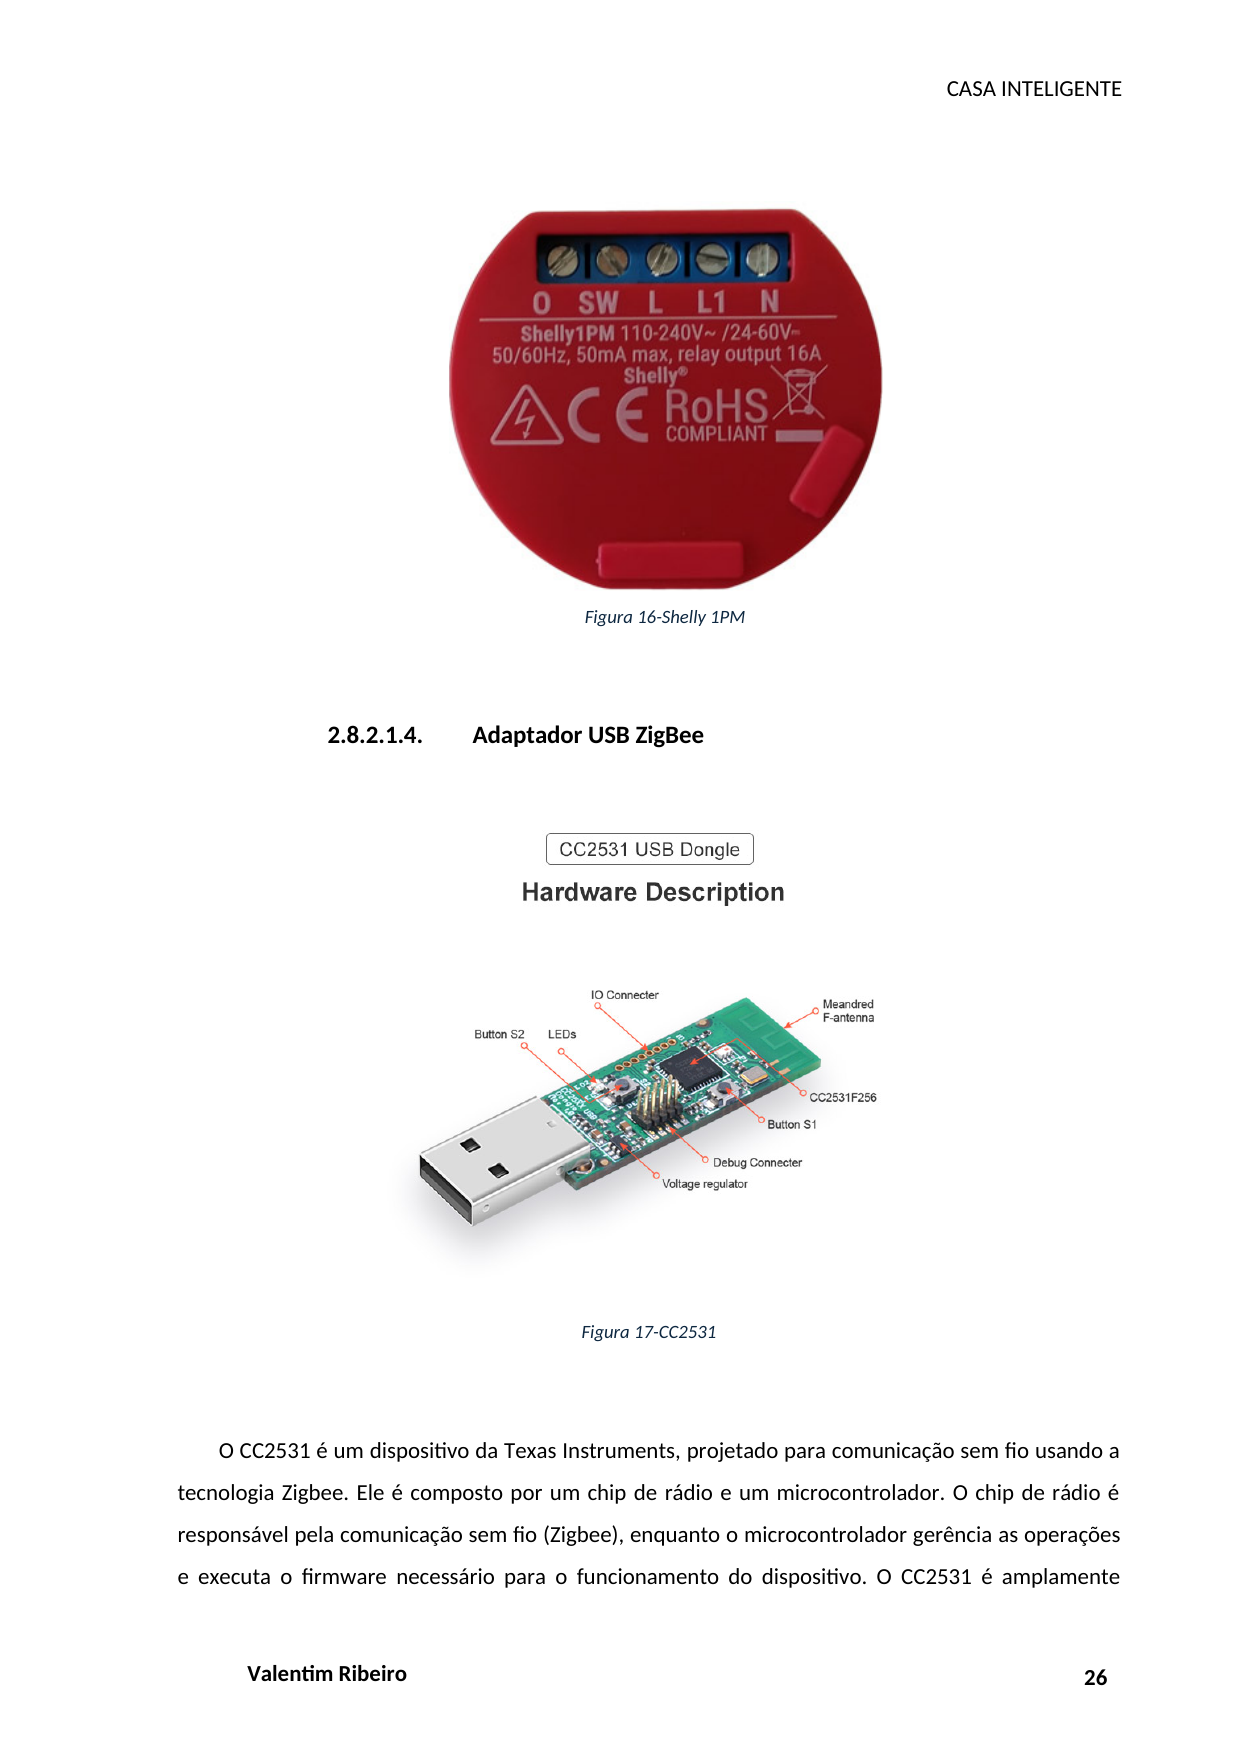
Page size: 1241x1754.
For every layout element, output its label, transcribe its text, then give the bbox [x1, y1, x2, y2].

text Adaptador USB ZigBee [327, 719, 1122, 750]
picture [448, 201, 883, 596]
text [177, 1436, 1122, 1590]
picture [350, 778, 949, 1311]
